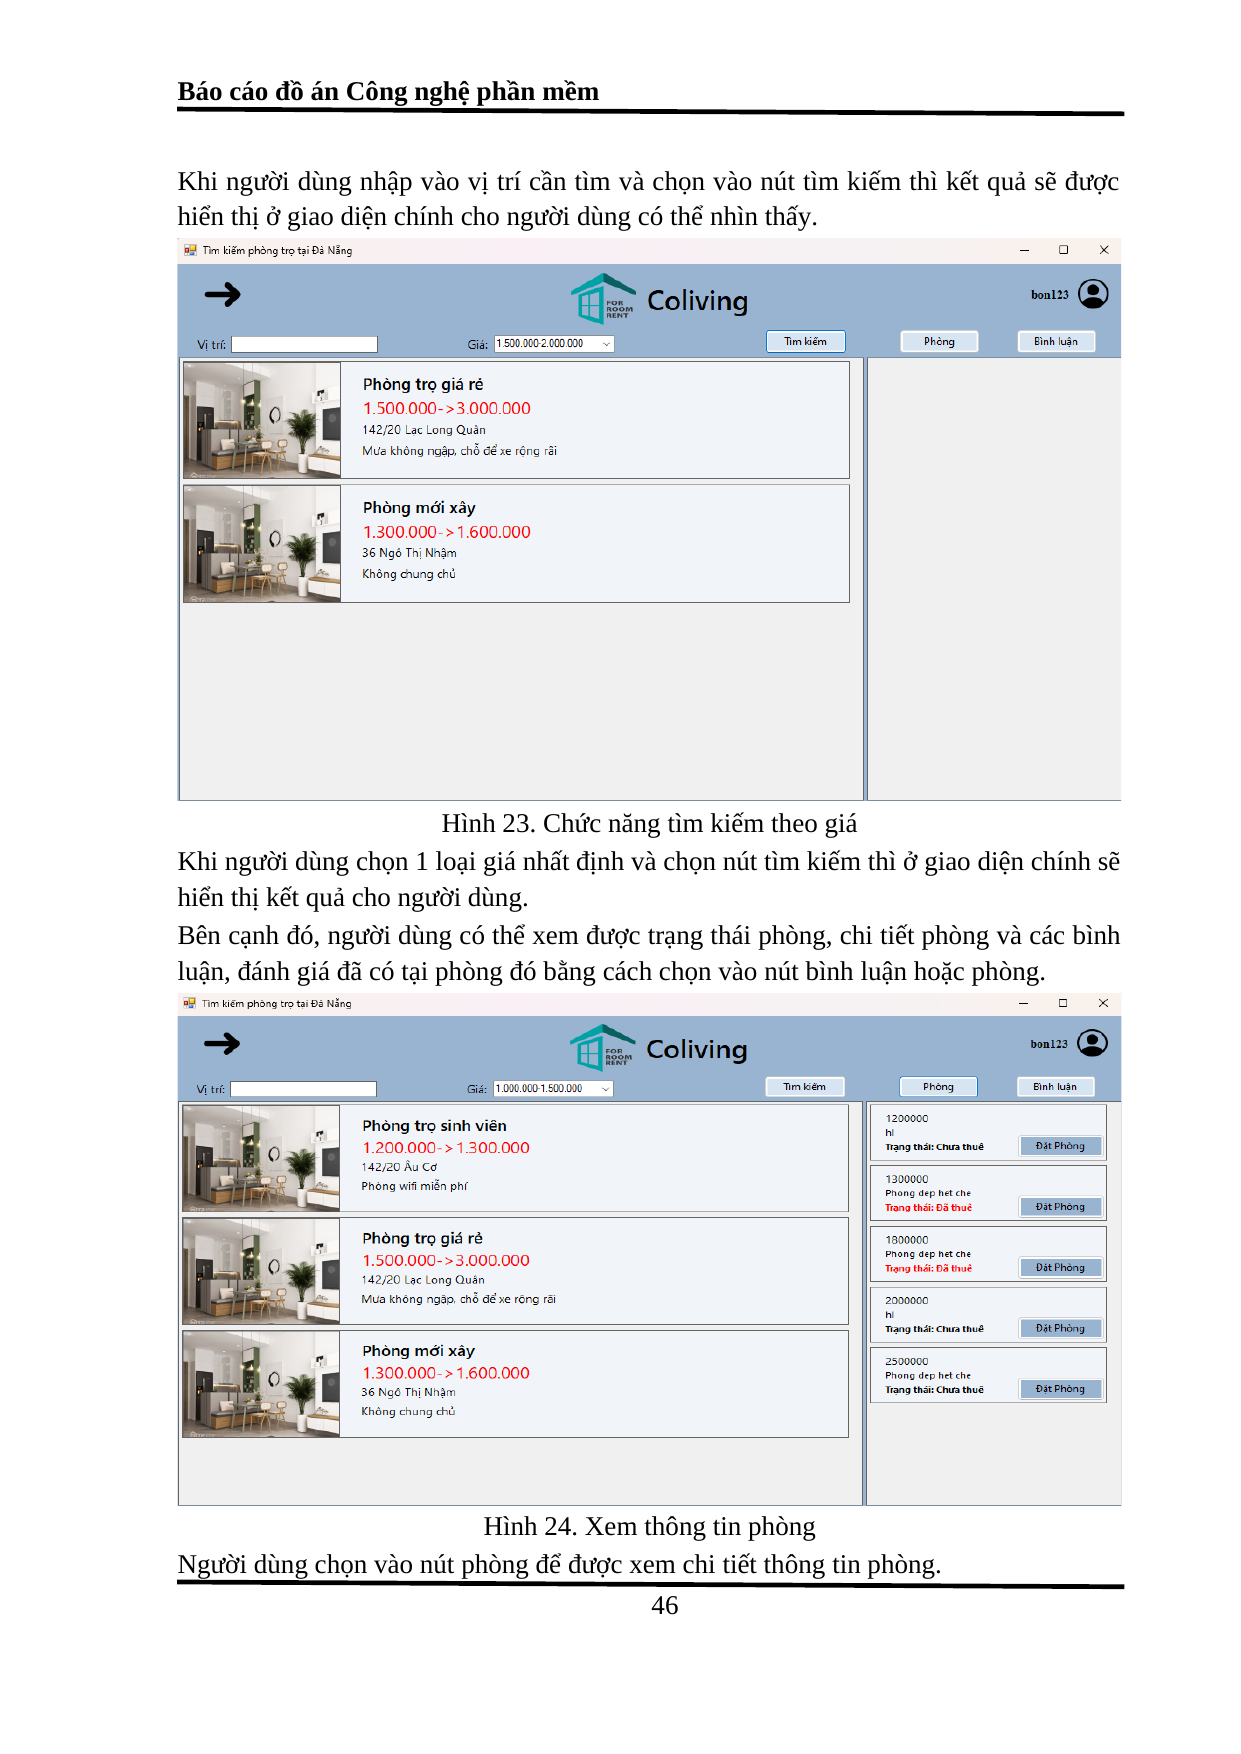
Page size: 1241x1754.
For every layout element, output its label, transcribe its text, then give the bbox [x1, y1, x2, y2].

text Bên cạnh đó, người dùng có thể xem được trạng thái phòng, chi tiết phòng và các bình luận, đánh giá đã có tại phòng đó bằng cách chọn vào nút bình luận hoặc phòng. [177, 919, 1122, 986]
picture [177, 238, 1122, 801]
text Khi người dùng nhập vào vị trí cần tìm và chọn vào nút tìm kiếm thì kết quả sẽ được hiển thị ở giao diện chính cho người dùng có thể nhìn thấy. [177, 164, 1122, 231]
text Hình 23. Chức năng tìm kiếm theo giá [177, 807, 1122, 838]
text Hình 24. Xem thông tin phòng [177, 1506, 1122, 1541]
text Khi người dùng chọn 1 loại giá nhất định và chọn nút tìm kiếm thì ở giao diện chính sẽ hiển thị kết quả cho người dùng. [177, 846, 1122, 912]
text Người dùng chọn vào nút phòng để được xem chi tiết thông tin phòng. [177, 1548, 1122, 1579]
picture [177, 993, 1122, 1506]
